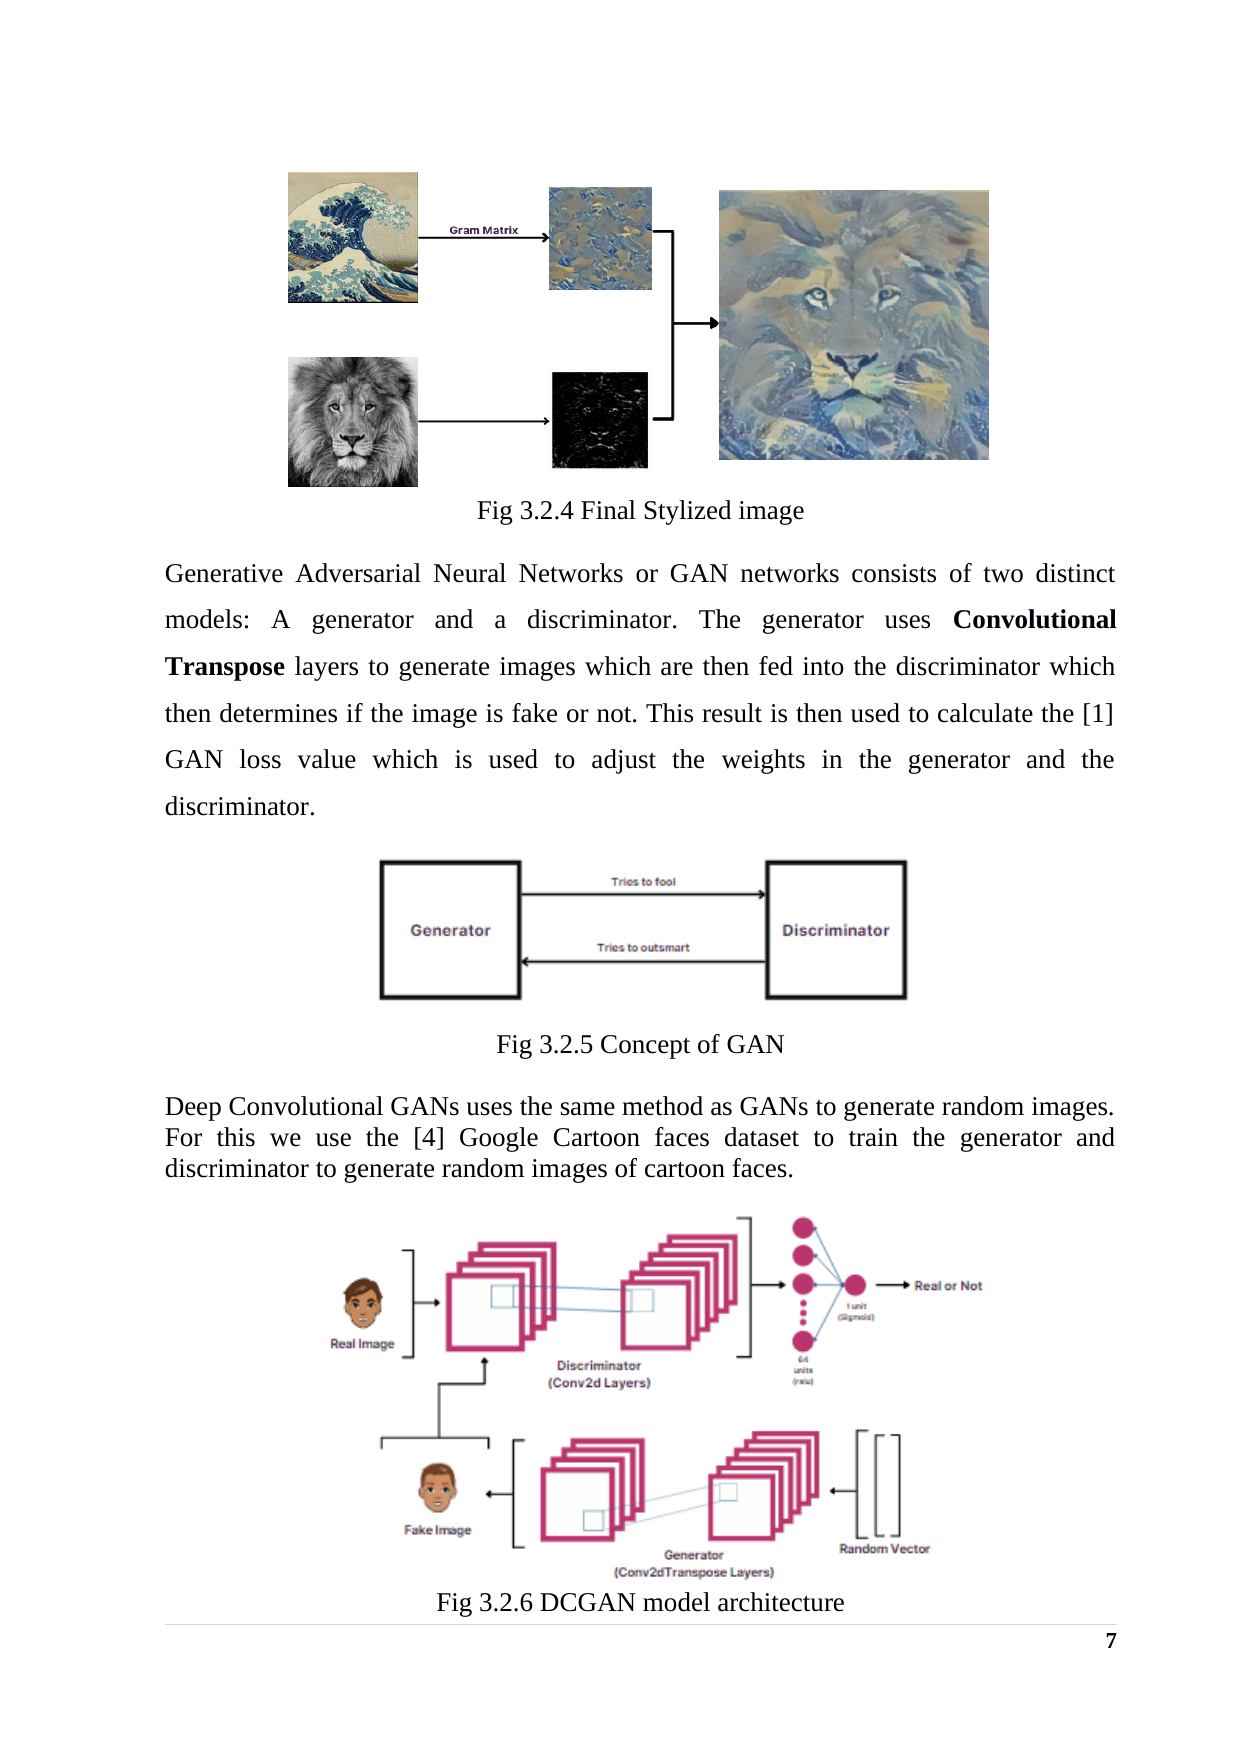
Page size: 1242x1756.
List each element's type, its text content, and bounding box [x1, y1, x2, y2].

picture [319, 1204, 994, 1587]
text Deep Convolutional GANs uses the same method as GANs to generate random images. For this we use the [4] Google Cartoon faces dataset to train the generator and discriminator to generate random images of cartoon faces. [164, 1090, 1117, 1184]
picture [357, 836, 924, 1028]
text Fig 3.2.5 Concept of GAN [164, 1028, 1117, 1059]
picture [283, 166, 998, 495]
subtitle Fig 3.2.4 Final Stylized image [164, 494, 1117, 526]
subtitle Generative Adversarial Neural Networks or GAN networks consists of two distinct models: A generator and a discriminator. The generator uses Convolutional Transpose layers to generate images which are then fed into the discriminator which then determines if the image is fake or not. This result is then used to calculate the [1] GAN loss value which is used to adjust the weights in the generator and the discriminator. [164, 557, 1117, 821]
